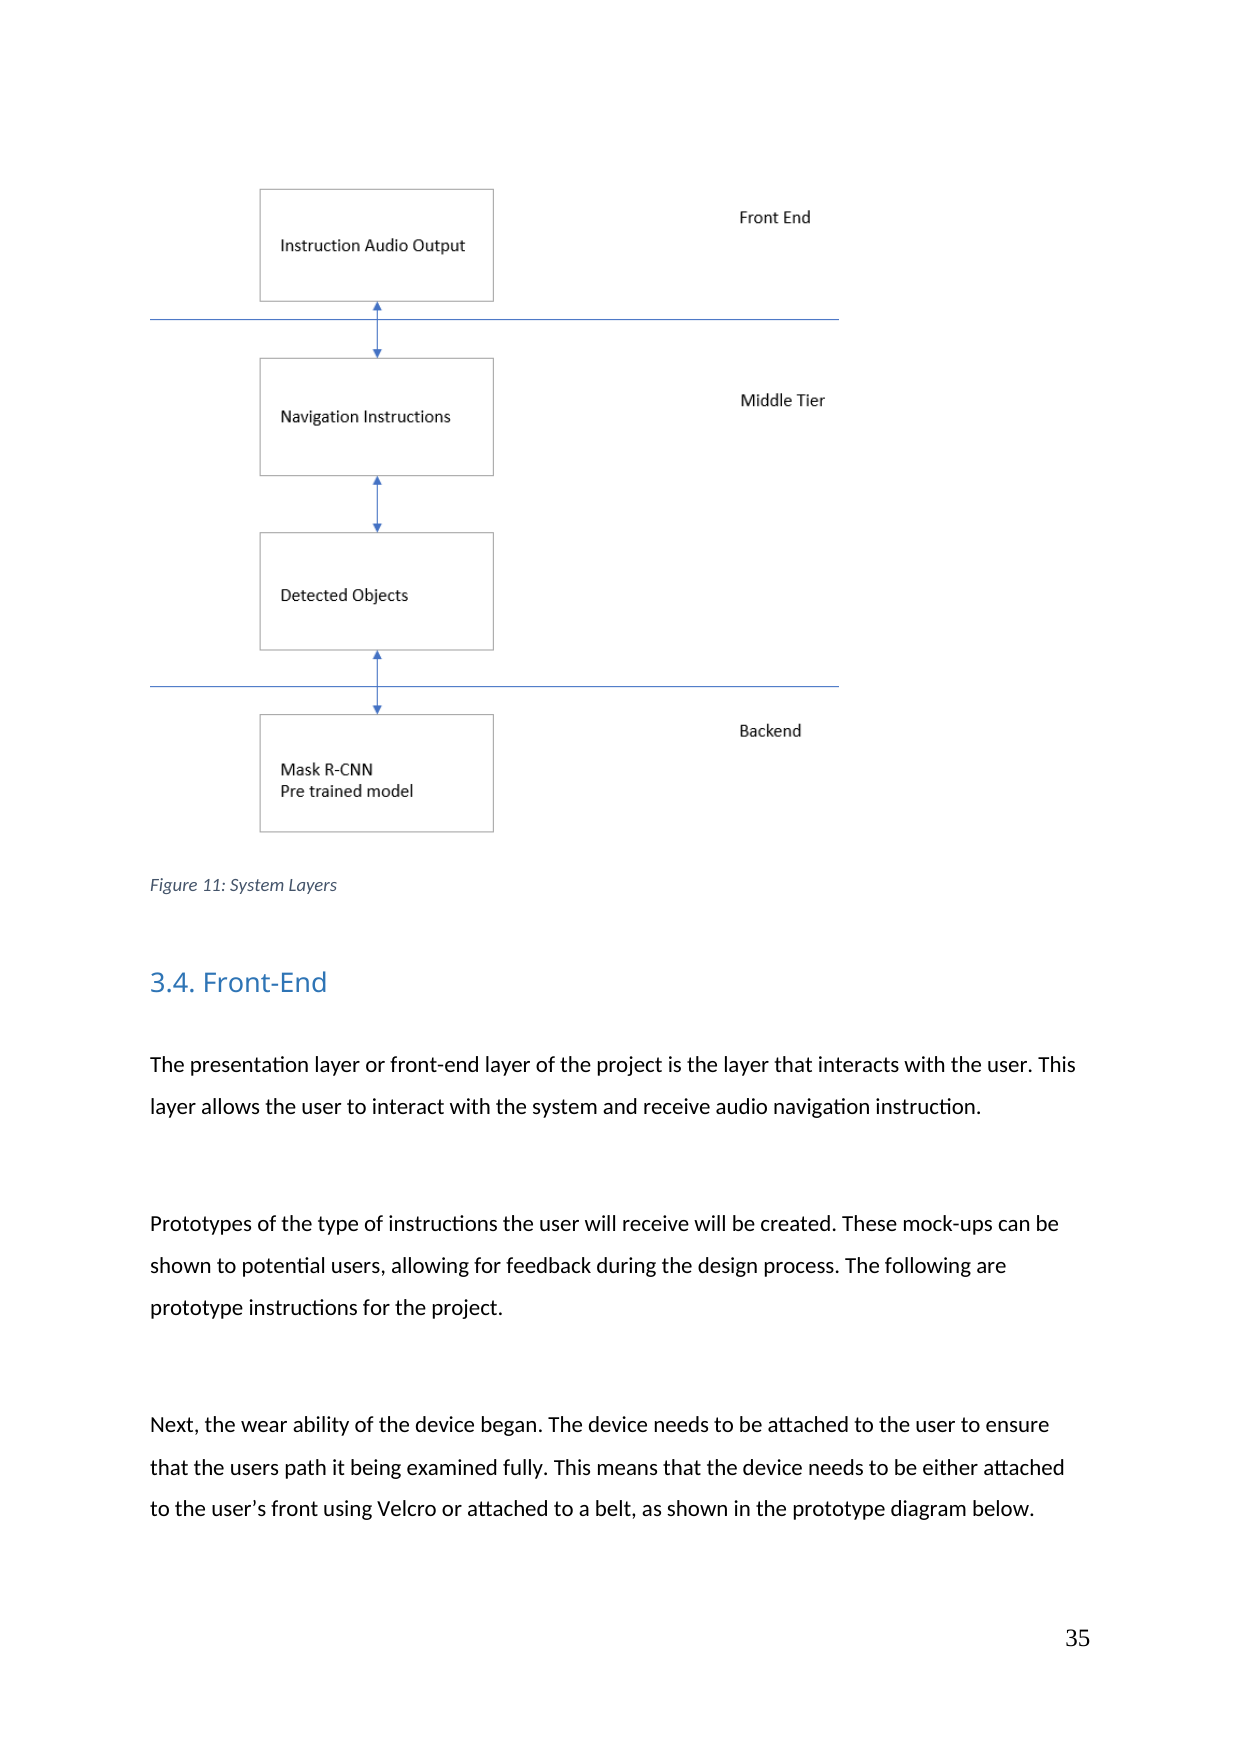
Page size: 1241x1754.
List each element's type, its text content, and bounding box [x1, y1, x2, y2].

text The presentation layer or front-end layer of the project is the layer that interacts with the user. This layer allows the user to interact with the system and receive audio navigation instruction. [150, 1050, 1090, 1120]
subtitle 3.4. Front-End [150, 963, 1090, 1000]
picture [150, 150, 839, 854]
text Next, the wear ability of the device began. The device needs to be attached to the user to ensure that the users path it being examined fully. This means that the device needs to be either attached to the user’s front using Velcro or attached to a belt, as shown in the prototype diagram below. [150, 1411, 1090, 1523]
text Prototypes of the type of instructions the user will receive will be created. These mock-ups can be shown to potential users, allowing for feedback during the design process. The following are prototype instructions for the project. [150, 1209, 1090, 1321]
